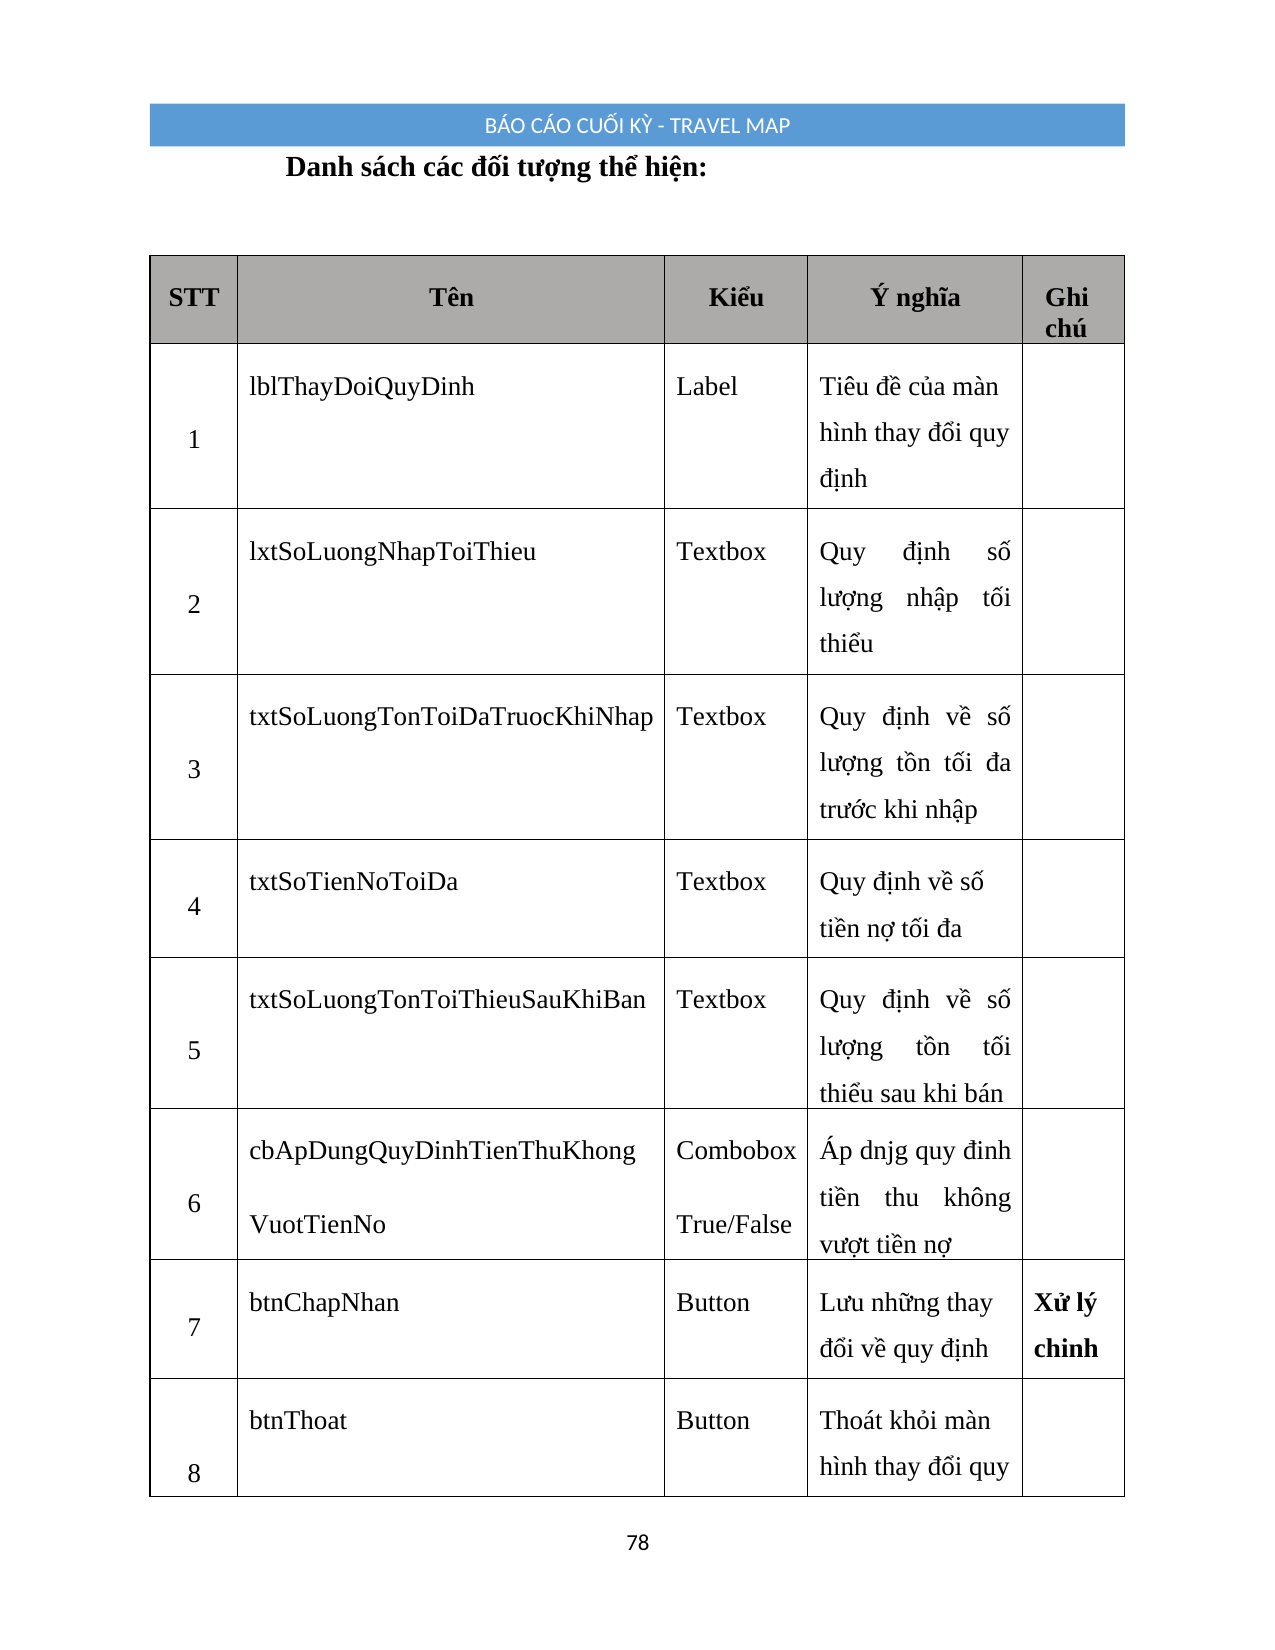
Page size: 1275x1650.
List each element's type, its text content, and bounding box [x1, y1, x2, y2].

table_cell Áp dnjg quy đinh tiền thu không vượt tiền nợ [808, 1109, 1022, 1259]
table_cell Label [665, 344, 807, 508]
table_cell Textbox [665, 675, 807, 838]
table_cell 4 [151, 840, 237, 957]
table_cell lxtSoLuongNhapToiThieu [238, 509, 664, 673]
table_header Ghi chú [1023, 256, 1124, 343]
table_cell Quy định về số tiền nợ tối đa [808, 840, 1022, 957]
table_cell 5 [151, 958, 237, 1108]
table_cell [1023, 509, 1124, 673]
table_cell 6 [151, 1109, 237, 1259]
table_header Kiểu [665, 256, 807, 343]
table_cell [1023, 344, 1124, 508]
table_cell Quy định về số lượng tồn tối đa trước khi nhập [808, 675, 1022, 838]
table_cell 3 [151, 675, 237, 838]
table_cell Textbox [665, 840, 807, 957]
table_cell cbApDungQuyDinhTienThuKhong VuotTienNo [238, 1109, 664, 1259]
table_cell Combobox True/False [665, 1109, 807, 1259]
table_header Ý nghĩa [808, 256, 1022, 343]
table_header STT [151, 256, 237, 343]
table_cell Tiêu đề của màn hình thay đổi quy định [808, 344, 1022, 508]
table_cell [808, 1379, 1022, 1496]
table_cell btnThoat [238, 1379, 664, 1496]
table_cell Button [665, 1260, 807, 1378]
text Danh sách các đối tượng thể hiện: [285, 147, 1125, 183]
table_cell [1023, 1109, 1124, 1259]
table_cell Button [665, 1379, 807, 1496]
table_cell [1023, 675, 1124, 838]
table_cell btnChapNhan [238, 1260, 664, 1378]
table_cell 7 [151, 1260, 237, 1378]
table_cell Quy định về số lượng tồn tối thiểu sau khi bán [808, 958, 1022, 1108]
table_cell 2 [151, 509, 237, 673]
table_cell Lưu những thay đổi về quy định [808, 1260, 1022, 1378]
table_header Tên [238, 256, 664, 343]
table_cell 8 [151, 1379, 237, 1496]
table_cell txtSoLuongTonToiDaTruocKhiNhap [238, 675, 664, 838]
table_cell 1 [151, 344, 237, 508]
table_cell lblThayDoiQuyDinh [238, 344, 664, 508]
table_cell txtSoTienNoToiDa [238, 840, 664, 957]
table_cell [1023, 958, 1124, 1108]
table_cell [1023, 1379, 1124, 1496]
table_cell Xử lý chinh [1023, 1260, 1124, 1378]
table_cell [1023, 840, 1124, 957]
table_cell Quy định số lượng nhập tối thiểu [808, 509, 1022, 673]
table_cell Textbox [665, 958, 807, 1108]
table_cell txtSoLuongTonToiThieuSauKhiBan [238, 958, 664, 1108]
table_cell Textbox [665, 509, 807, 673]
